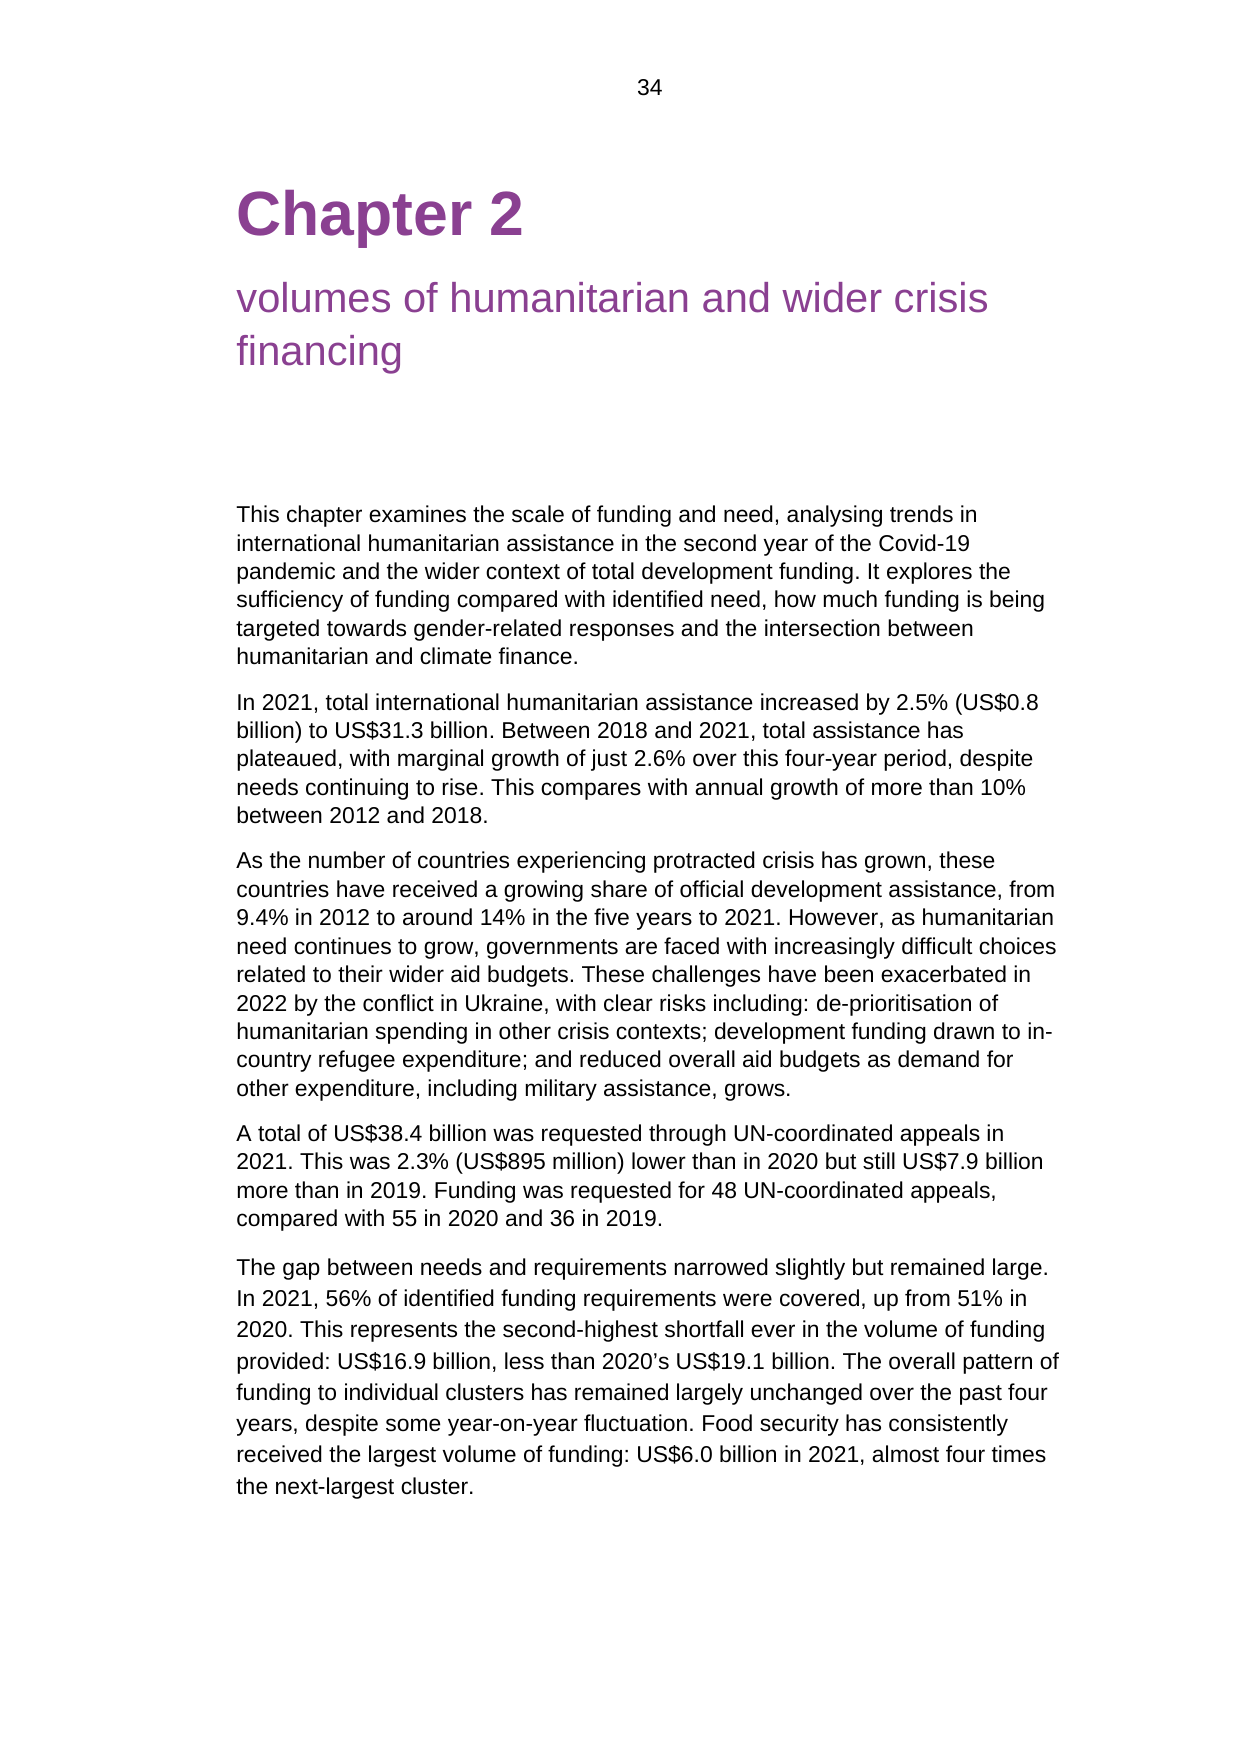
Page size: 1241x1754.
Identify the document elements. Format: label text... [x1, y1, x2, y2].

text A total of US$38.4 billion was requested through UN-coordinated appeals in 2021. This was 2.3% (US$895 million) lower than in 2020 but still US$7.9 billion more than in 2019. Funding was requested for 48 UN-coordinated appeals, compared with 55 in 2020 and 36 in 2019. [236, 1120, 1063, 1232]
text In 2021, total international humanitarian assistance increased by 2.5% (US$0.8 billion) to US$31.3 billion. Between 2018 and 2021, total assistance has plateaued, with marginal growth of just 2.6% over this four-year period, despite needs continuing to rise. This compares with annual growth of more than 10% between 2012 and 2018. [236, 688, 1063, 828]
subtitle volumes of humanitarian and wider crisis financing [236, 270, 1063, 376]
text The gap between needs and requirements narrowed slightly but remained large. In 2021, 56% of identified funding requirements were covered, up from 51% in 2020. This represents the second-highest shortfall ever in the volume of funding provided: US$16.9 billion, less than 2020’s US$19.1 billion. The overall pattern of funding to individual clusters has remained largely unchanged over the past four years, despite some year-on-year fluctuation. Food security has consistently received the largest volume of funding: US$6.0 billion in 2021, almost four times the next-largest cluster. [236, 1250, 1063, 1500]
text As the number of countries experiencing protracted crisis has grown, these countries have received a growing share of official development assistance, from 9.4% in 2012 to around 14% in the five years to 2021. However, as humanitarian need continues to grow, governments are faced with increasingly difficult choices related to their wider aid budgets. These challenges have been exacerbated in 2022 by the conflict in Ukraine, with clear risks including: de-prioritisation of humanitarian spending in other crisis contexts; development funding drawn to in-country refugee expenditure; and reduced overall aid budgets as demand for other expenditure, including military assistance, grows. [236, 847, 1063, 1101]
subtitle Chapter 2 [236, 177, 1063, 249]
text This chapter examines the scale of funding and need, analysing trends in international humanitarian assistance in the second year of the Covid-19 pandemic and the wider context of total development funding. It explores the sufficiency of funding compared with identified need, how much funding is being targeted towards gender-related responses and the intersection between humanitarian and climate finance. [236, 501, 1063, 670]
